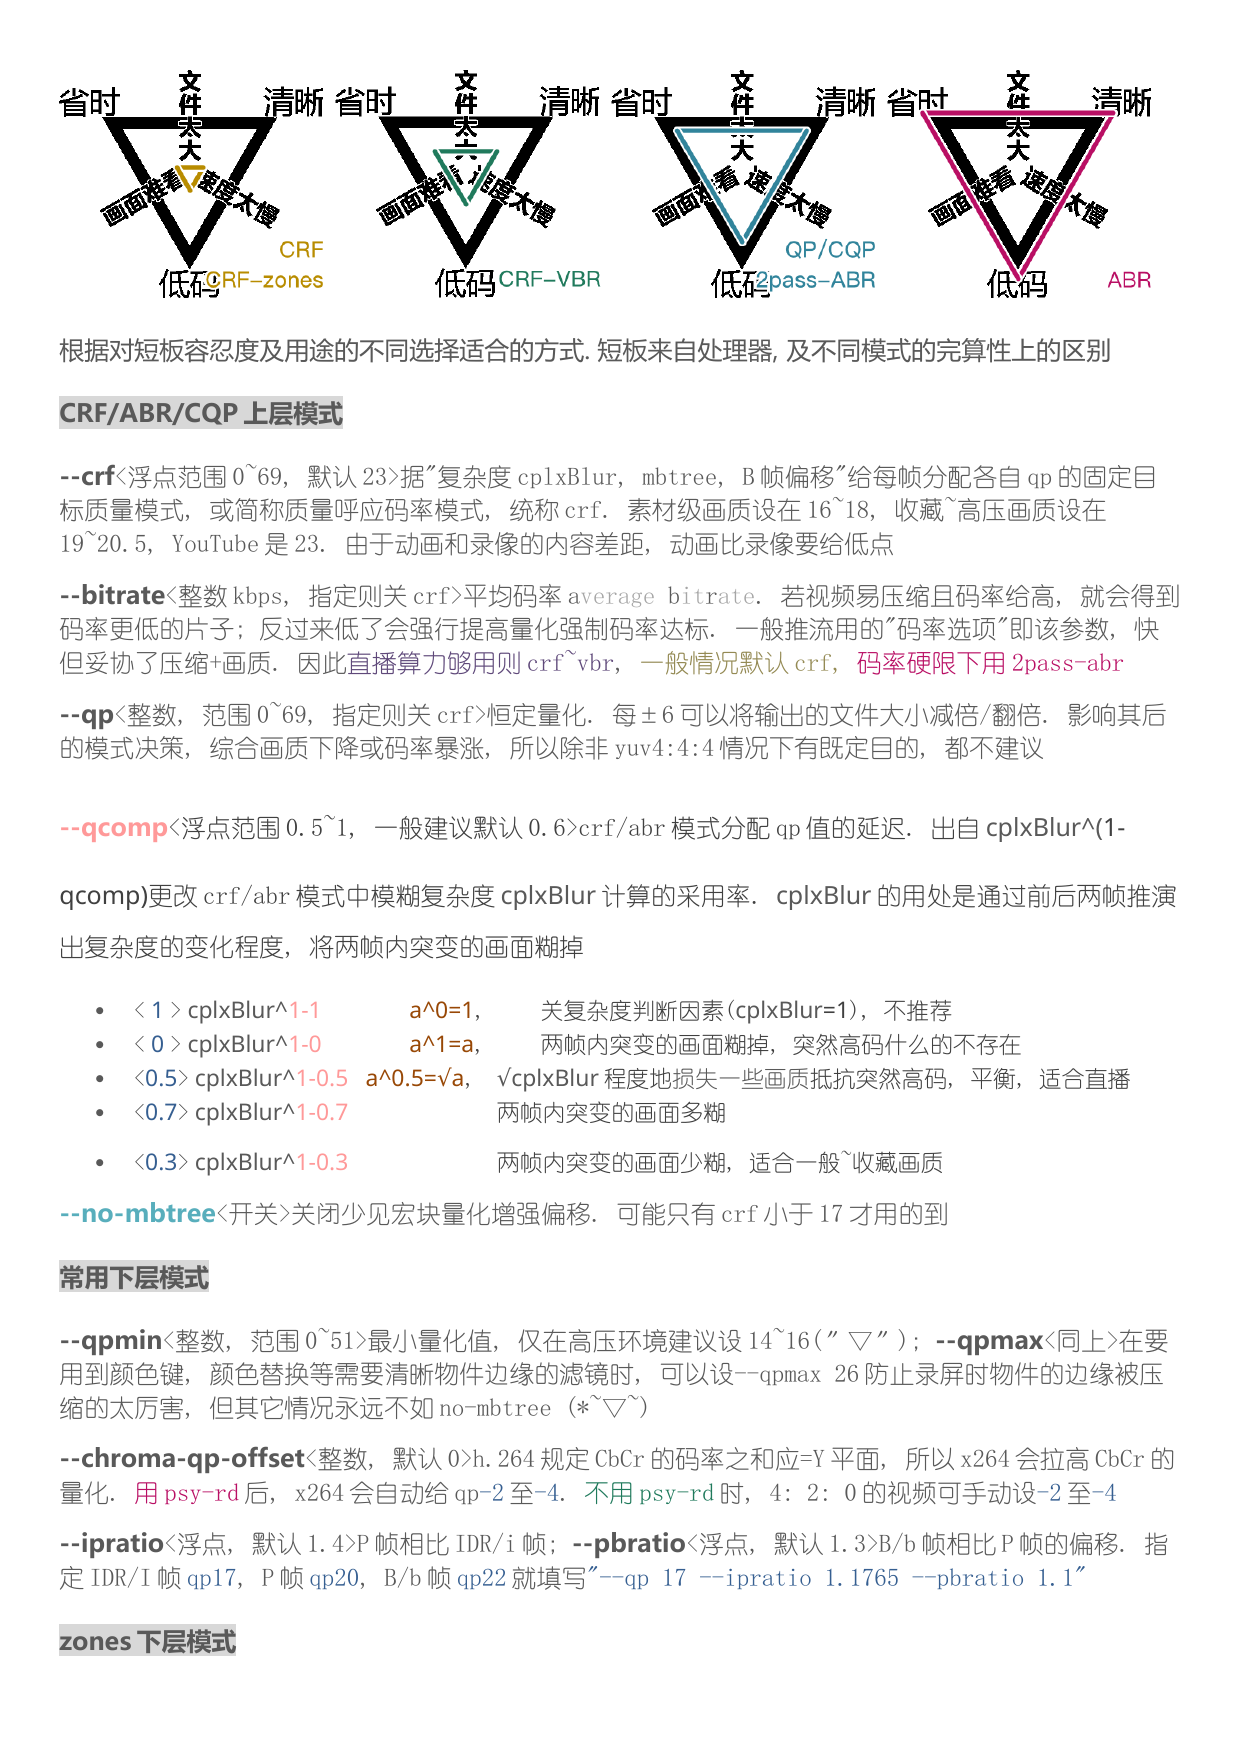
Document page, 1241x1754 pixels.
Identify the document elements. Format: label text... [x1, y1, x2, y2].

picture [73, 65, 1167, 537]
text 根据对短板容忍度及用途的不同选择适合的方式. 短板来自处理器, 及不同模式的完算性上的区别 [59, 1002, 1181, 1036]
text --crf<浮点范围0~69, 默认23>据"复杂度cplxBlur, mbtree, B帧偏移"给每帧分配各自qp的固定目标质量模式, 或简称质量呼应码率模式, 统称crf. 素材级画质设在16~18, 收藏~高压画质设在19~20.5, YouTube是23. 由于动画和录像的内容差距, 动画比录像要给低点 [59, 1128, 1181, 1230]
text --bitrate<整数kbps, 指定则关crf>平均码率average bitrate. 若视频易压缩且码率给高, 就会得到码率更低的片子; 反过来低了会强行提高量化强制码率达标. 一般推流用的"码率选项"即该参数, 快但妥协了压缩+画质. 因此直播算力够用则crf~vbr, 一般情况默认crf, 码率硬限下用2pass-abr [59, 1247, 1181, 1349]
subtitle CRF/ABR/CQP上层模式 [59, 1065, 1181, 1099]
picture [59, 740, 1151, 968]
text --qcomp<浮点范围0.5~1, 一般建议默认0.6>crf/abr模式分配qp值的延迟. 出自cplxBlur^(1-qcomp)更改crf/abr模式中模糊复杂度cplxBlur计算的采用率. cplxBlur的用处是通过前后两帧推演出复杂度的变化程度, 将两帧内突变的画面糊掉 [59, 1463, 1181, 1633]
text --qp<整数, 范围0~69, 指定则关crf>恒定量化. 每±6可以将输出的文件大小减倍/翻倍. 影响其后的模式决策, 综合画质下降或码率暴涨, 所以除非yuv4:4:4情况下有既定目的, 都不建议 [59, 1366, 1181, 1434]
text avc和jpeg中使用的离散余弦变换相当于把二维傅里叶变换的结果列成表来暴力穷举. 快且信息无损. 傅里叶变换优势在于可编辑性, 当然这里说的是科学计算软件, photoshop之类还是找插件吧… [59, 541, 1181, 609]
subtitle 码率控制模式 [59, 638, 1181, 706]
